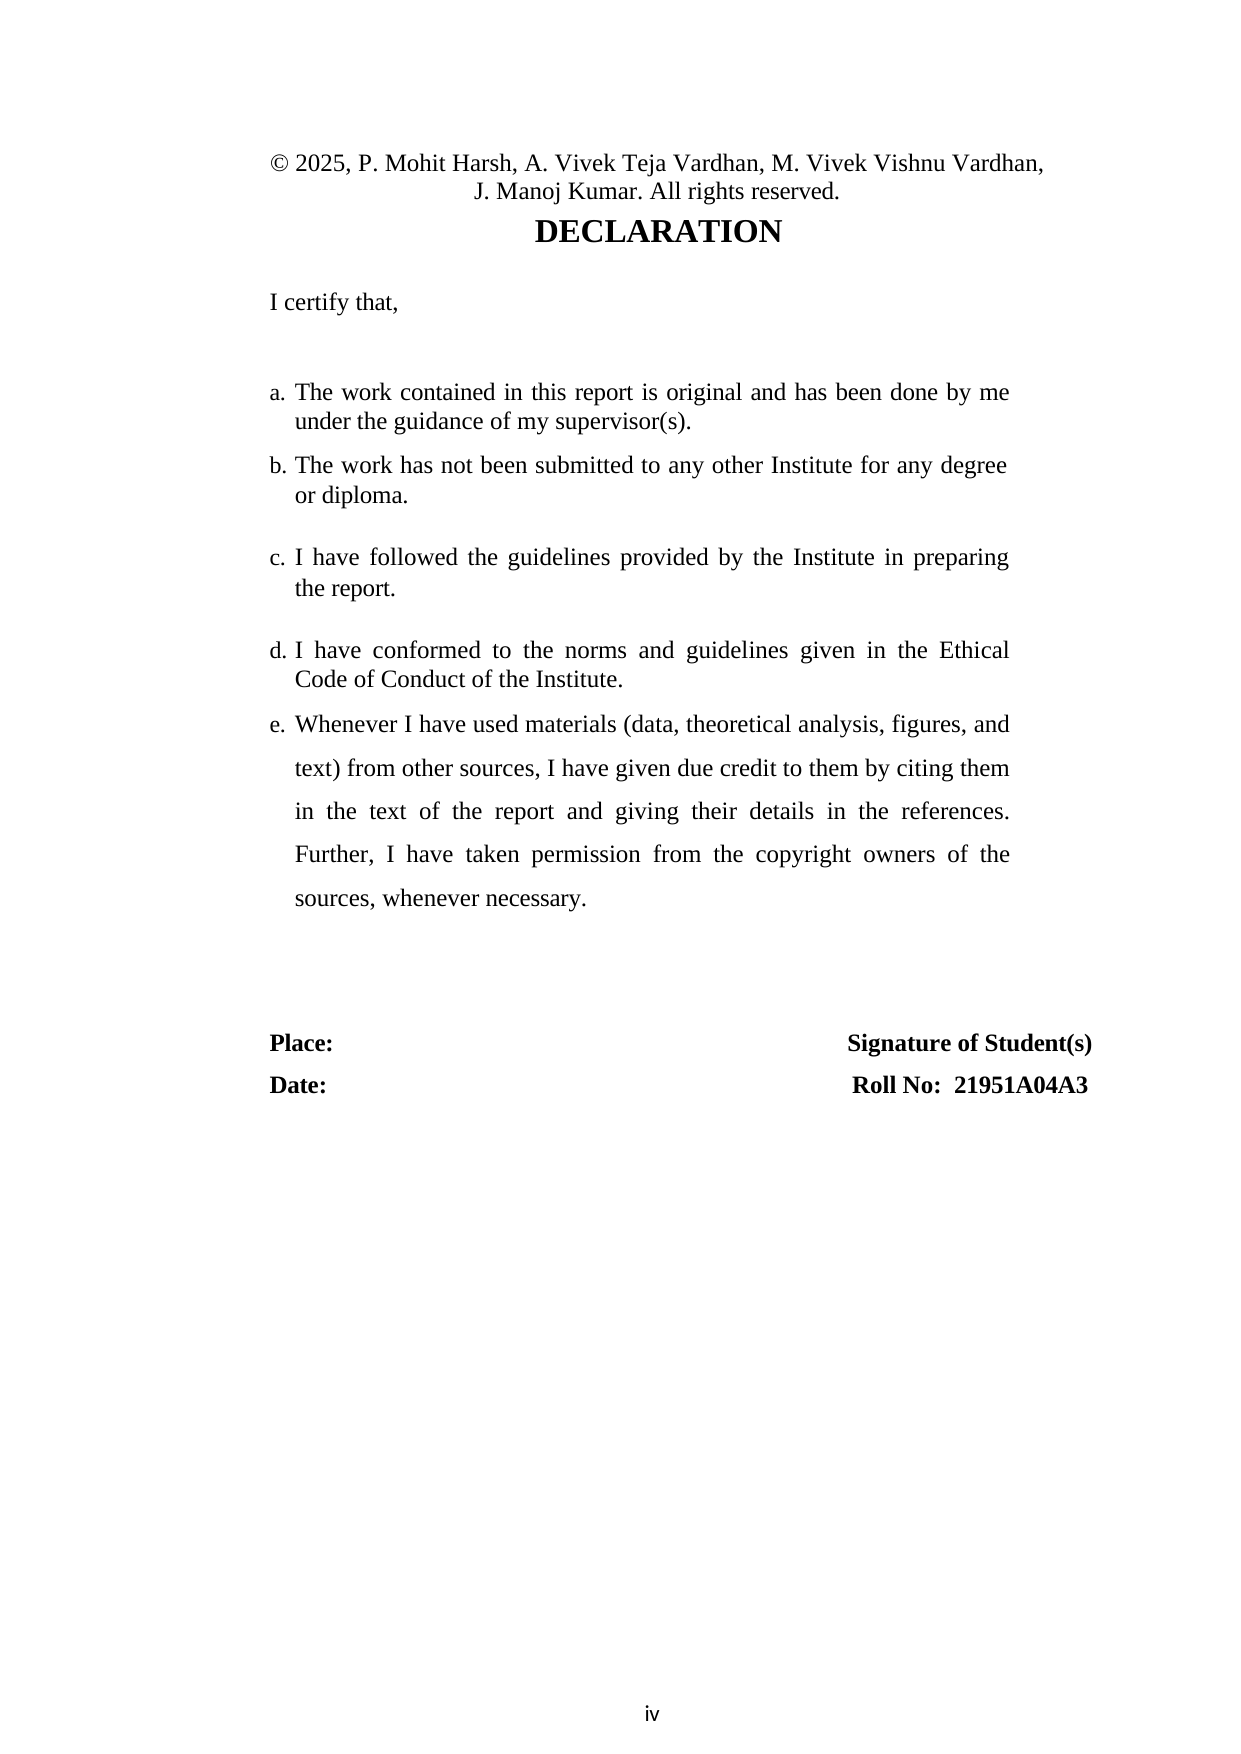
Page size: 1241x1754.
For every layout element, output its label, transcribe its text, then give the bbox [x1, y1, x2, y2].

list I have conformed to the norms and guidelines given in the Ethical Code of Conduct of the Institute. [269, 635, 1010, 693]
list The work has not been submitted to any other Institute for any degree or diploma. [269, 450, 1008, 509]
list Whenever I have used materials (data, theoretical analysis, figures, and text) from other sources, I have given due credit to them by citing them in the text of the report and giving their details in the references. Further, I have taken permission from the copyright owners of the sources, whenever necessary. [269, 709, 1011, 912]
list The work contained in this report is original and has been done by me under the guidance of my supervisor(s). [269, 377, 1010, 434]
text Date: Roll No: 21951A04A3 [269, 1071, 1092, 1099]
list I have followed the guidelines provided by the Institute in preparing the report. [269, 542, 1010, 601]
text Place: Signature of Student(s) [269, 1028, 1092, 1056]
subtitle DECLARATION [225, 211, 1092, 250]
text I certify that, [269, 287, 1092, 316]
text © 2025, P. Mohit Harsh, A. Vivek Teja Vardhan, M. Vivek Vishnu Vardhan, J. Manoj Kumar. All rights reserved. [221, 148, 1092, 205]
